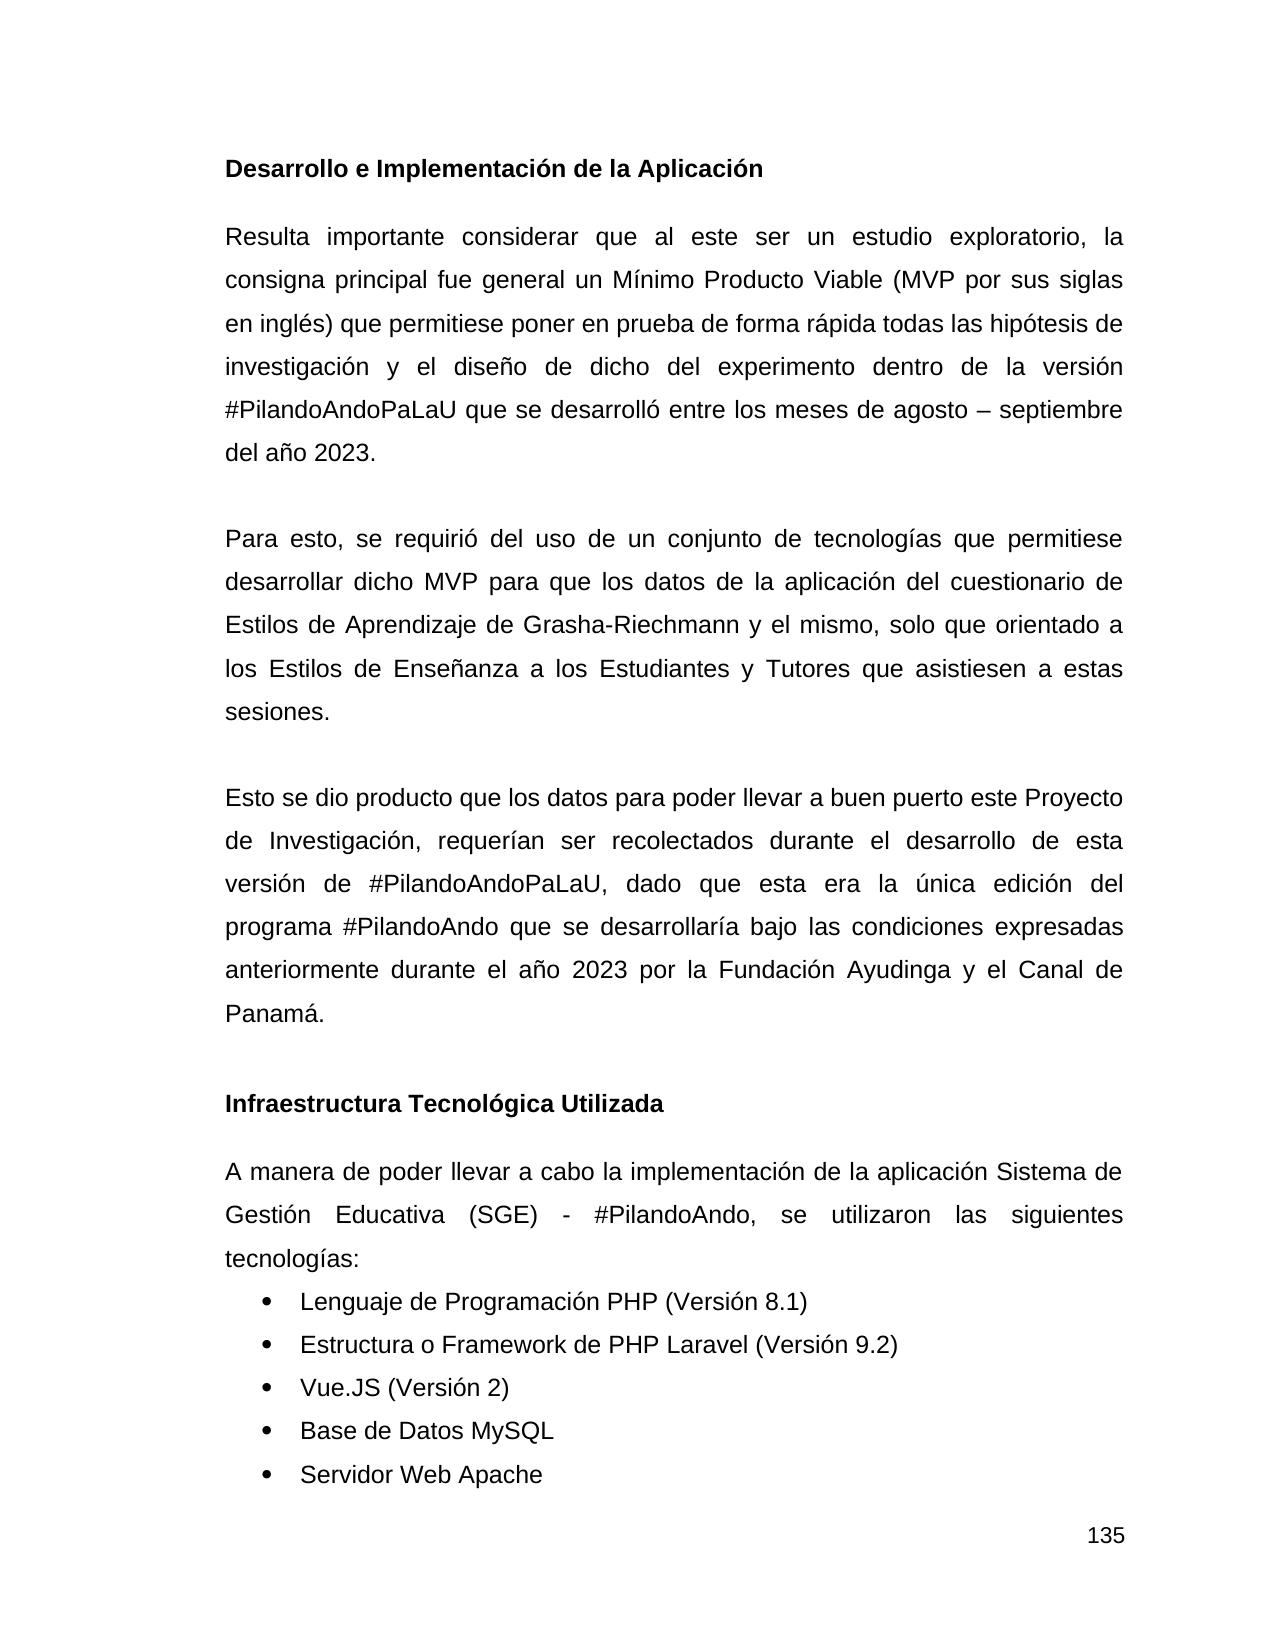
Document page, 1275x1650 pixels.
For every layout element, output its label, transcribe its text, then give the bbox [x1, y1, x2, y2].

list Servidor Web Apache [262, 1459, 1125, 1488]
text Esto se dio producto que los datos para poder llevar a buen puerto este Proyecto de Investigación, requerían ser recolectados durante el desarrollo de esta versión de #PilandoAndoPaLaU, dado que esta era la única edición del programa #PilandoAndo que se desarrollaría bajo las condiciones expresadas anteriormente durante el año 2023 por la Fundación Ayudinga y el Canal de Panamá. [225, 783, 1125, 1027]
text A manera de poder llevar a cabo la implementación de la aplicación Sistema de Gestión Educativa (SGE) - #PilandoAndo, se utilizaron las siguientes tecnologías: [225, 1157, 1125, 1272]
list Base de Datos MySQL [262, 1416, 1125, 1445]
list Estructura o Framework de PHP Laravel (Versión 9.2) [262, 1330, 1125, 1359]
subtitle Infraestructura Tecnológica Utilizada [225, 1089, 1125, 1118]
list Lenguaje de Programación PHP (Versión 8.1) [262, 1287, 1125, 1316]
list Vue.JS (Versión 2) [262, 1373, 1125, 1402]
text Resulta importante considerar que al este ser un estudio exploratorio, la consigna principal fue general un Mínimo Producto Viable (MVP por sus siglas en inglés) que permitiese poner en prueba de forma rápida todas las hipótesis de investigación y el diseño de dicho del experimento dentro de la versión #PilandoAndoPaLaU que se desarrolló entre los meses de agosto – septiembre del año 2023. [225, 222, 1125, 467]
subtitle Desarrollo e Implementación de la Aplicación [225, 154, 1125, 183]
text Para esto, se requirió del uso de un conjunto de tecnologías que permitiese desarrollar dicho MVP para que los datos de la aplicación del cuestionario de Estilos de Aprendizaje de Grasha-Riechmann y el mismo, solo que orientado a los Estilos de Enseñanza a los Estudiantes y Tutores que asistiesen a estas sesiones. [225, 524, 1125, 726]
